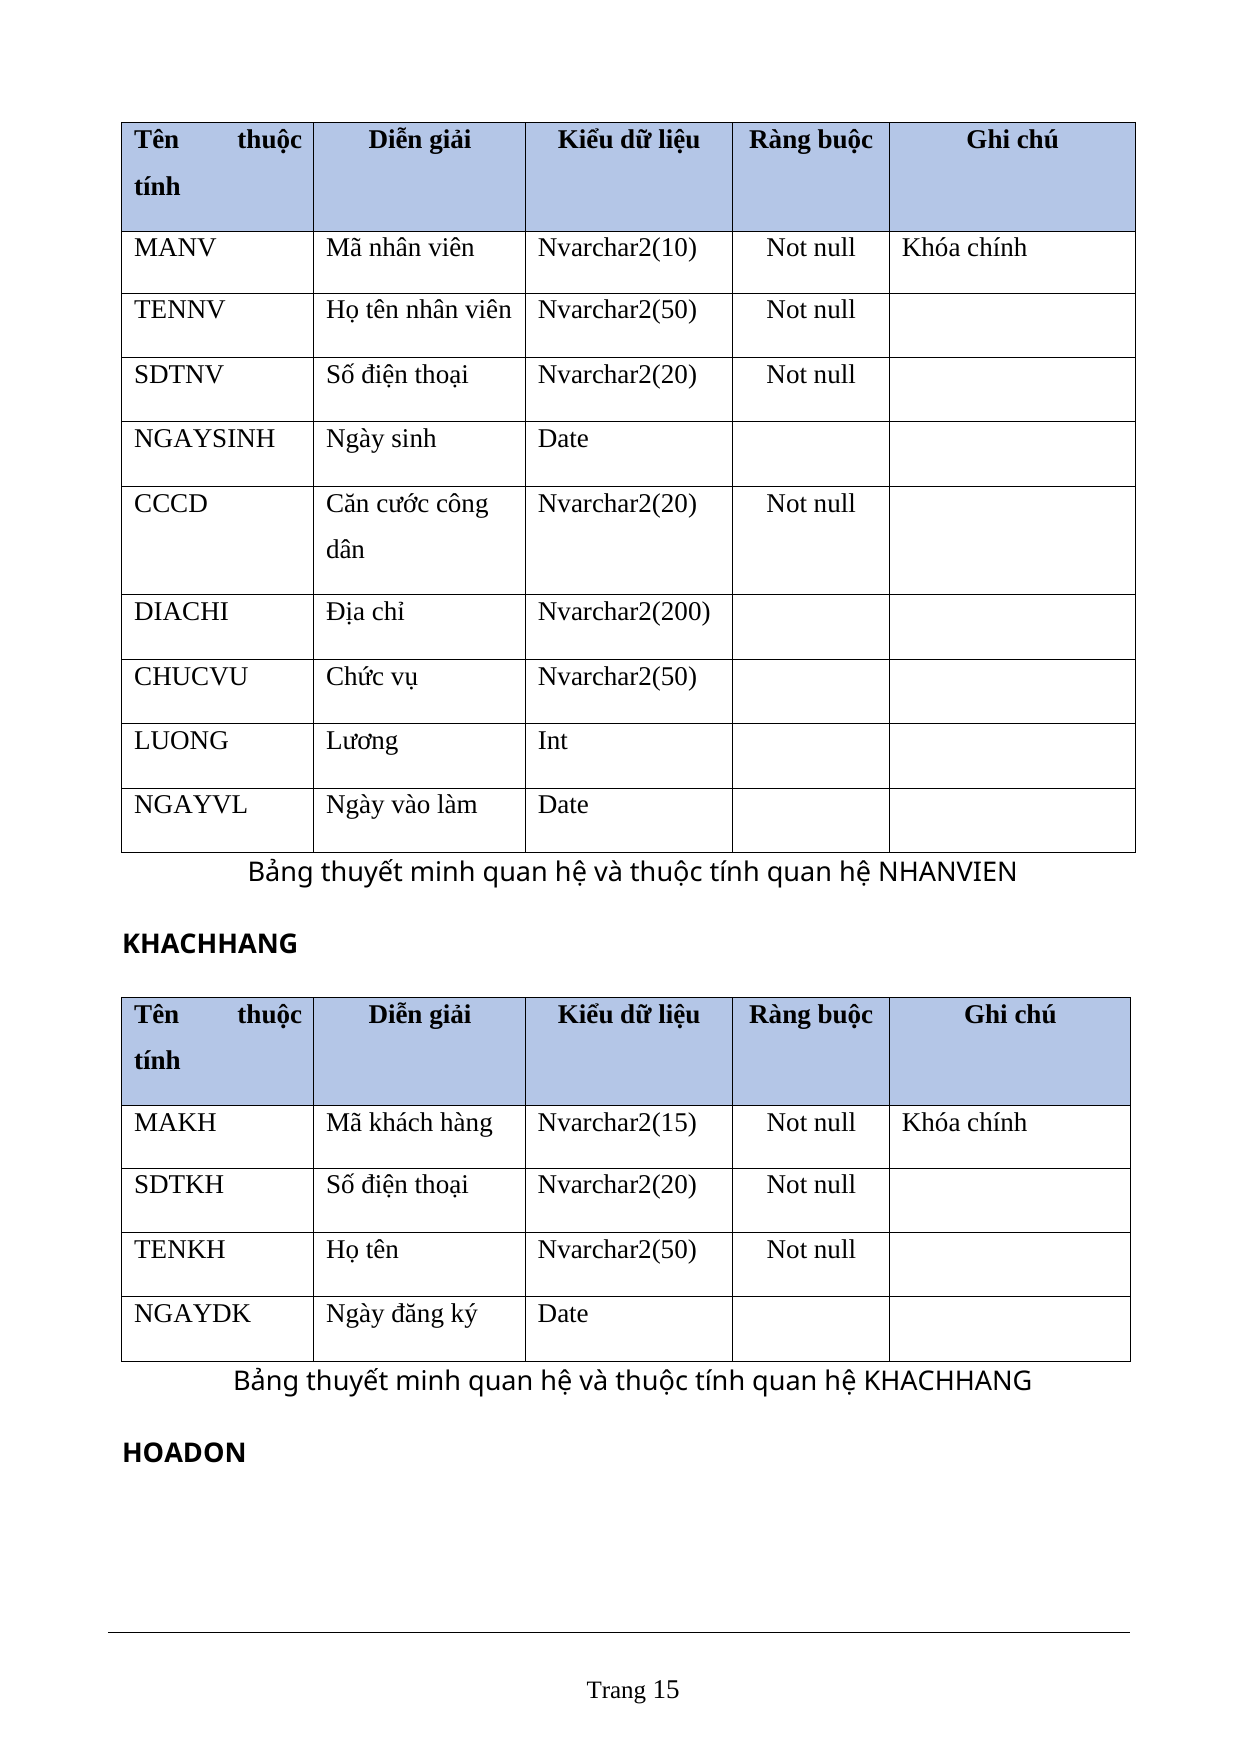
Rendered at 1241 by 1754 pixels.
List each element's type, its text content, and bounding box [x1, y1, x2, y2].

table_cell [890, 487, 1135, 594]
table_cell TENKH [122, 1233, 313, 1296]
table_cell [733, 660, 889, 723]
table_cell MAKH [122, 1106, 313, 1167]
table_cell Ngày sinh [314, 422, 525, 486]
table_cell Not null [733, 1233, 889, 1296]
table_header Tên thuộc tính [122, 998, 313, 1105]
table_cell [890, 789, 1135, 852]
table_cell SDTKH [122, 1169, 313, 1232]
table_cell [890, 1233, 1130, 1296]
table_cell Nvarchar2(50) [526, 294, 732, 357]
table_cell NGAYVL [122, 789, 313, 852]
table_header Kiểu dữ liệu [526, 998, 732, 1105]
table_cell Khóa chính [890, 1106, 1130, 1167]
table_cell [733, 422, 889, 486]
table_cell Ngày vào làm [314, 789, 525, 852]
table_cell Date [526, 789, 732, 852]
table_header Ràng buộc [733, 998, 889, 1105]
table_cell [890, 422, 1135, 486]
table_cell [733, 595, 889, 659]
table_cell Họ tên nhân viên [314, 294, 525, 357]
table_cell Nvarchar2(20) [526, 1169, 732, 1232]
table_cell Not null [733, 358, 889, 421]
table_cell [733, 724, 889, 787]
table_cell SDTNV [122, 358, 313, 421]
table_cell Not null [733, 1169, 889, 1232]
table_cell Căn cước công dân [314, 487, 525, 594]
table_header Ghi chú [890, 998, 1130, 1105]
table_cell Not null [733, 1106, 889, 1167]
table_cell Họ tên [314, 1233, 525, 1296]
table_cell Mã khách hàng [314, 1106, 525, 1167]
text KHACHHANG [122, 925, 1144, 962]
table_cell Ngày đăng ký [314, 1297, 525, 1361]
table_cell CHUCVU [122, 660, 313, 723]
text HOADON [122, 1433, 1144, 1470]
table_header Kiểu dữ liệu [526, 123, 732, 231]
text Bảng thuyết minh quan hệ và thuộc tính quan hệ KHACHHANG [122, 1362, 1144, 1398]
table_cell Not null [733, 232, 889, 292]
table_header Tên thuộc tính [122, 123, 313, 231]
table_cell LUONG [122, 724, 313, 787]
table_cell [733, 1297, 889, 1361]
table_header Diễn giải [314, 123, 525, 231]
table_cell Mã nhân viên [314, 232, 525, 292]
table_cell Nvarchar2(15) [526, 1106, 732, 1167]
table_header Ghi chú [890, 123, 1135, 231]
table_cell Khóa chính [890, 232, 1135, 292]
table_cell MANV [122, 232, 313, 292]
table_header Diễn giải [314, 998, 525, 1105]
table_cell Nvarchar2(10) [526, 232, 732, 292]
table_cell TENNV [122, 294, 313, 357]
table_cell Nvarchar2(20) [526, 487, 732, 594]
table_cell Số điện thoại [314, 358, 525, 421]
table_cell Nvarchar2(50) [526, 660, 732, 723]
table_cell Not null [733, 487, 889, 594]
table_cell Nvarchar2(200) [526, 595, 732, 659]
table_cell [890, 1169, 1130, 1232]
table_cell Lương [314, 724, 525, 787]
table_cell Int [526, 724, 732, 787]
table_cell NGAYDK [122, 1297, 313, 1361]
table_cell Not null [733, 294, 889, 357]
table_cell [890, 724, 1135, 787]
table_header Ràng buộc [733, 123, 889, 231]
table_cell [890, 1297, 1130, 1361]
table_cell Chức vụ [314, 660, 525, 723]
table_cell Nvarchar2(50) [526, 1233, 732, 1296]
text Bảng thuyết minh quan hệ và thuộc tính quan hệ NHANVIEN [122, 853, 1144, 890]
table_cell [890, 595, 1135, 659]
table_cell Số điện thoại [314, 1169, 525, 1232]
table_cell Nvarchar2(20) [526, 358, 732, 421]
table_cell Date [526, 422, 732, 486]
table_cell [890, 294, 1135, 357]
table_cell Date [526, 1297, 732, 1361]
table_cell NGAYSINH [122, 422, 313, 486]
table_cell CCCD [122, 487, 313, 594]
table_cell [890, 660, 1135, 723]
table_cell DIACHI [122, 595, 313, 659]
table_cell Địa chỉ [314, 595, 525, 659]
table_cell [733, 789, 889, 852]
table_cell [890, 358, 1135, 421]
